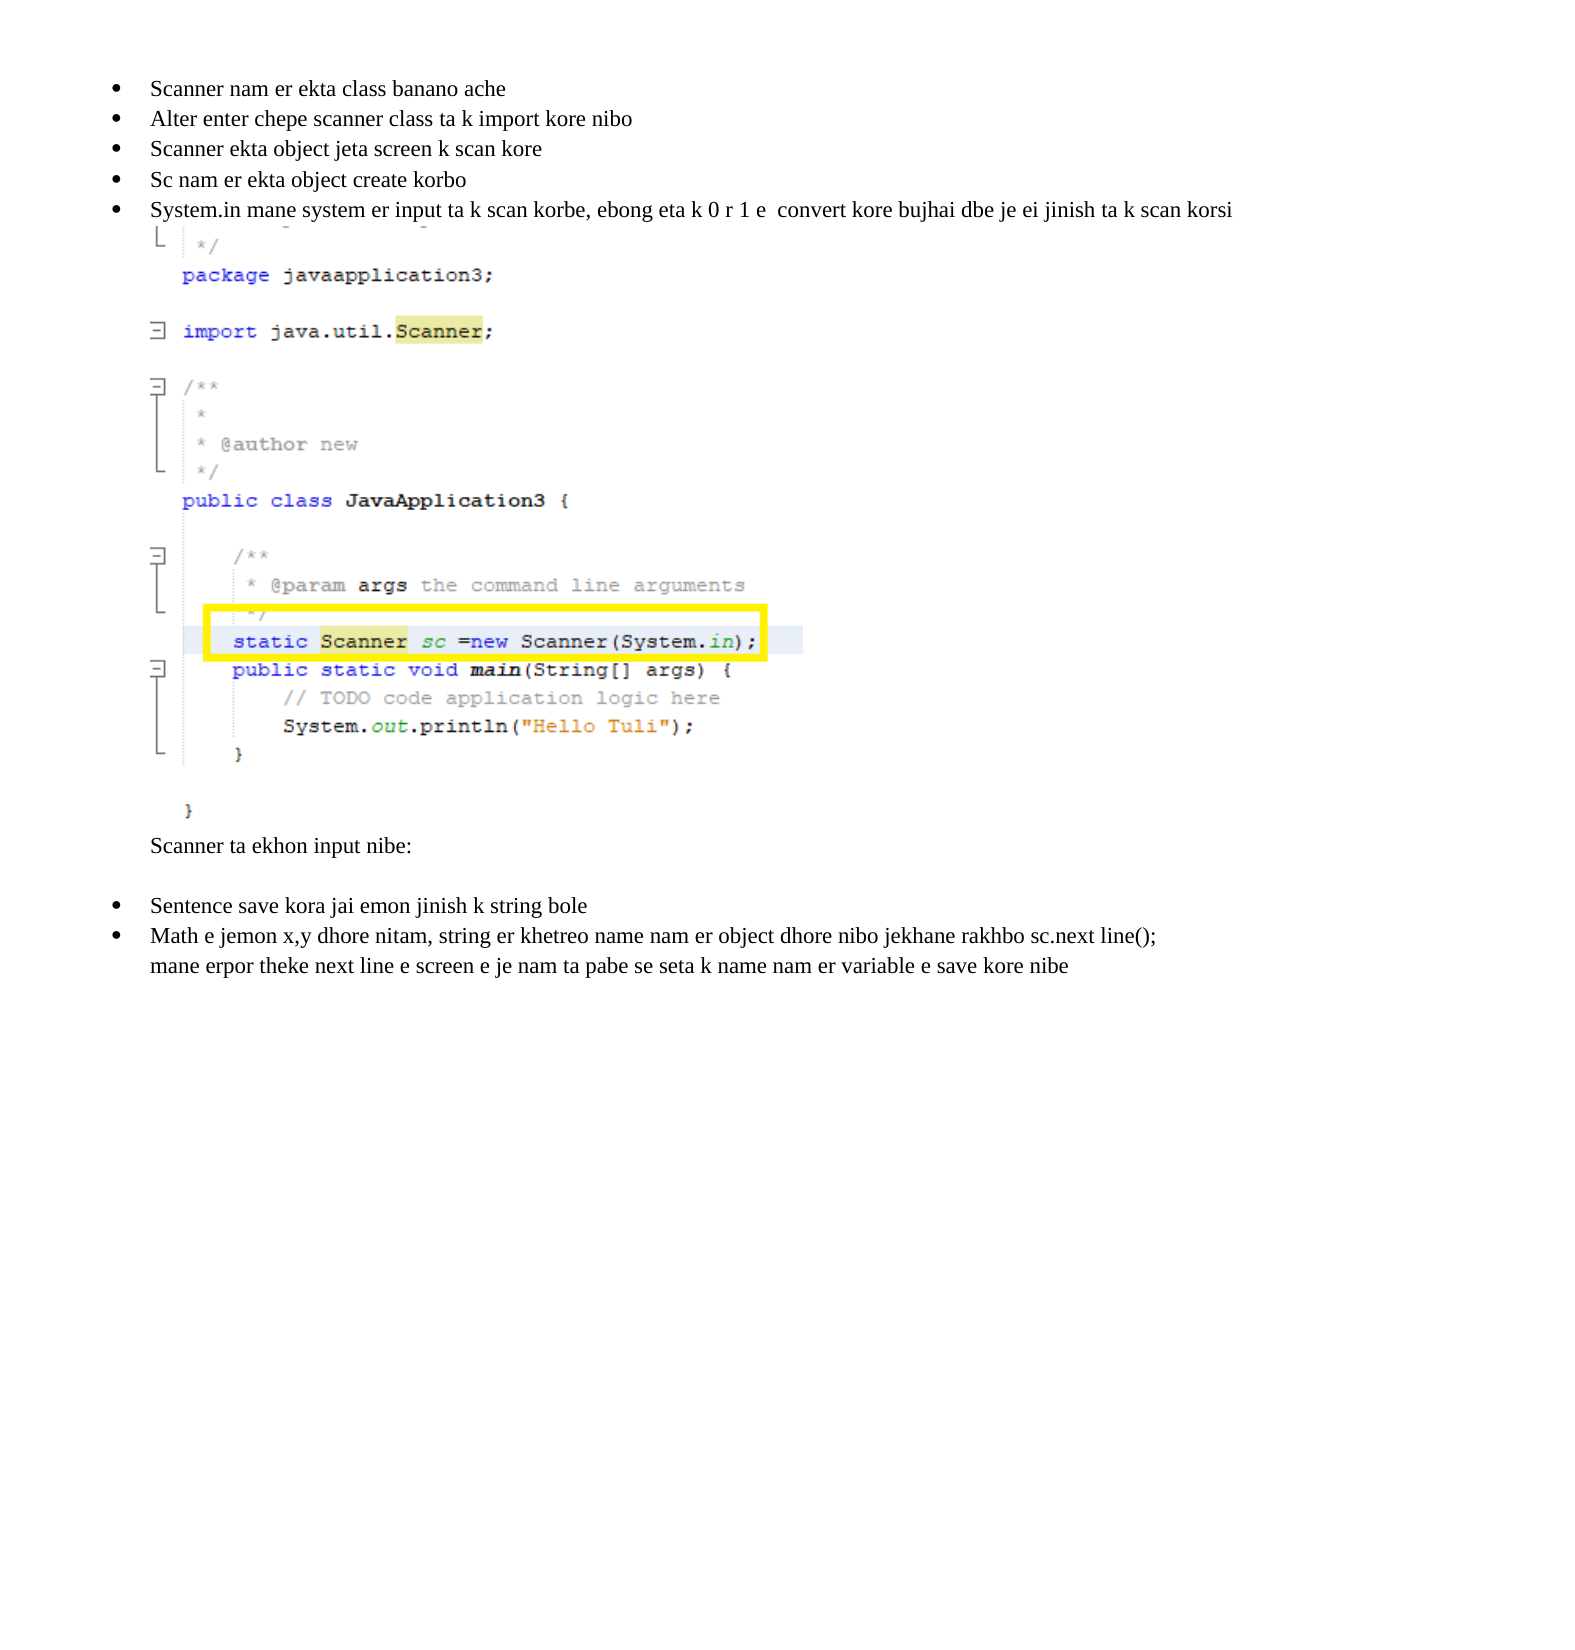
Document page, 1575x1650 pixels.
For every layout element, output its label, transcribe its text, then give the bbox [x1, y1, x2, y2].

picture [150, 226, 803, 828]
list Sentence save kora jai emon jinish k string bole [112, 892, 1500, 918]
list Scanner nam er ekta class banano ache [112, 75, 1500, 101]
list System.in mane system er input ta k scan korbe, ebong eta k 0 r 1 e convert kore bujhai dbe je ei jinish ta k scan korsi [112, 196, 1500, 222]
list Alter enter chepe scanner class ta k import kore nibo [112, 105, 1500, 132]
list Math e jemon x,y dhore nitam, string er khetreo name nam er object dhore nibo jekhane rakhbo sc.next line(); mane erpor theke next line e screen e je nam ta pabe se seta k name nam er variable e save kore nibe [112, 922, 1500, 979]
list Scanner ta ekhon input nibe: [150, 832, 1500, 858]
list Sc nam er ekta object create korbo [112, 166, 1500, 192]
list Scanner ekta object jeta screen k scan kore [112, 135, 1500, 162]
